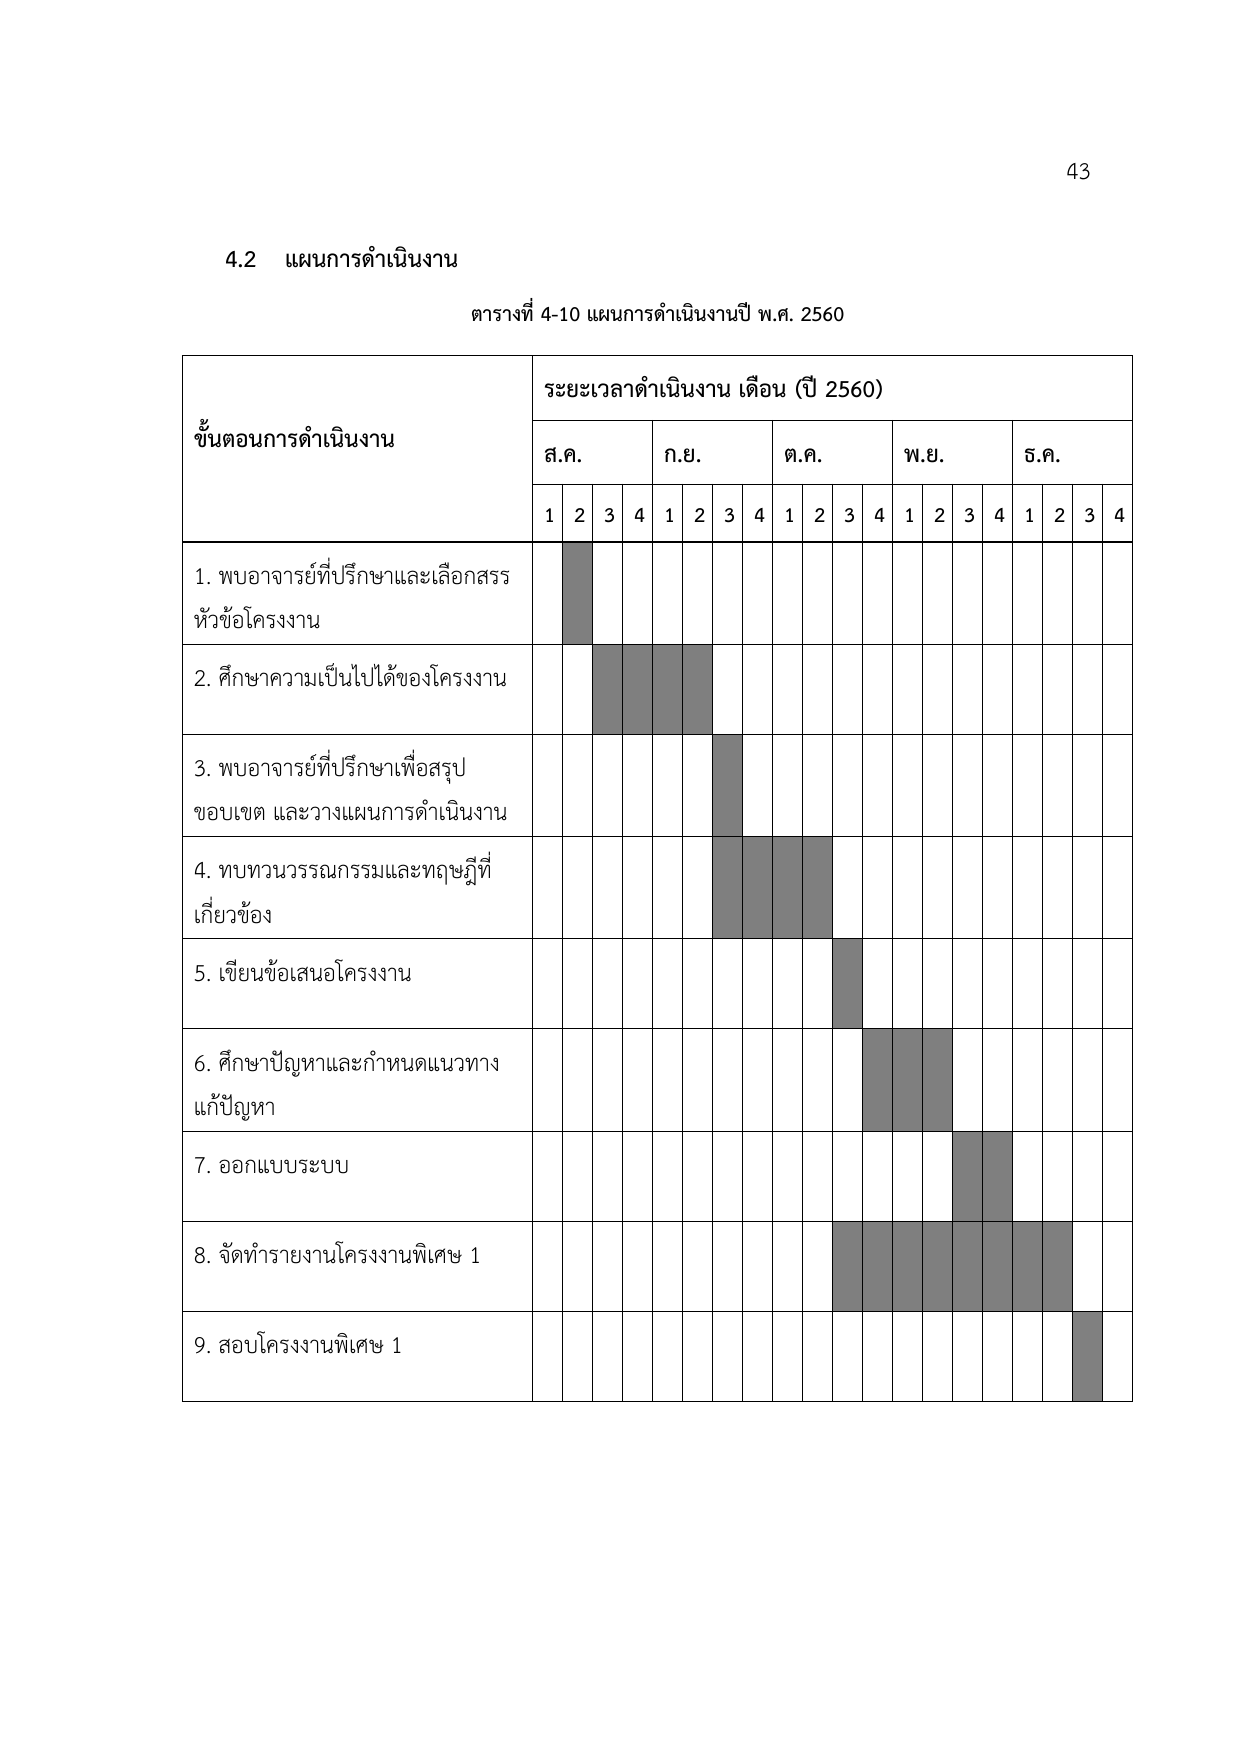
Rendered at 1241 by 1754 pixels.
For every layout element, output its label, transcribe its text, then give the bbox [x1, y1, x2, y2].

table_cell [593, 543, 622, 644]
table_cell [1103, 1132, 1132, 1221]
table_cell 3 [593, 485, 622, 541]
table_cell [1013, 939, 1042, 1028]
table_cell 2 [803, 485, 832, 541]
table_cell [923, 837, 952, 938]
table_cell 3 [1073, 485, 1102, 541]
table_cell [653, 1132, 682, 1221]
table_cell [833, 735, 862, 836]
table_cell [563, 837, 592, 938]
table_cell [653, 543, 682, 644]
table_cell [893, 939, 922, 1028]
table_cell [983, 1132, 1012, 1221]
table_cell [683, 1029, 712, 1131]
table_cell [773, 1029, 802, 1131]
table_cell 6. ศึกษาปัญหาและกำหนดแนวทางแก้ปัญหา [183, 1029, 532, 1131]
table_cell [1043, 1029, 1072, 1131]
table_cell [1073, 543, 1102, 644]
table_cell [713, 1312, 742, 1401]
table_cell [653, 1222, 682, 1311]
table_cell [773, 735, 802, 836]
table_cell [833, 1132, 862, 1221]
table_cell [773, 1132, 802, 1221]
table_cell 1 [1013, 485, 1042, 541]
table_cell 4 [623, 485, 652, 541]
table_cell 3. พบอาจารย์ที่ปรึกษาเพื่อสรุปขอบเขต และวางแผนการดำเนินงาน [183, 735, 532, 836]
table_cell [743, 837, 772, 938]
table_cell [593, 1312, 622, 1401]
table_cell [623, 735, 652, 836]
table_cell [533, 645, 562, 734]
table_cell [1073, 1132, 1102, 1221]
table_cell [983, 1222, 1012, 1311]
table_cell [863, 939, 892, 1028]
table_cell [1073, 1312, 1102, 1401]
table_cell 3 [833, 485, 862, 541]
table_cell พ.ย. [893, 421, 1012, 483]
table_cell [833, 543, 862, 644]
table_cell [863, 735, 892, 836]
table_cell [863, 837, 892, 938]
table_cell [893, 645, 922, 734]
table_cell [983, 1029, 1012, 1131]
table_cell [533, 735, 562, 836]
table_cell [803, 1029, 832, 1131]
table_cell [953, 1312, 982, 1401]
table_cell 2 [683, 485, 712, 541]
table_cell [713, 1029, 742, 1131]
table_cell [833, 1312, 862, 1401]
table_cell [1103, 837, 1132, 938]
table_cell [1043, 837, 1072, 938]
table_cell [683, 837, 712, 938]
table_cell 9. สอบโครงงานพิเศษ 1 [183, 1312, 532, 1401]
table_cell [803, 1222, 832, 1311]
table_cell [1043, 1132, 1072, 1221]
table_cell 4 [983, 485, 1012, 541]
table_cell [833, 645, 862, 734]
table_cell [743, 1312, 772, 1401]
table_cell [923, 939, 952, 1028]
table_cell [533, 939, 562, 1028]
table_cell [773, 1312, 802, 1401]
table_cell [923, 543, 952, 644]
table_cell [683, 543, 712, 644]
table_cell ก.ย. [653, 421, 772, 483]
table_cell [983, 645, 1012, 734]
table_cell [623, 543, 652, 644]
table_cell [923, 645, 952, 734]
table_cell [563, 1312, 592, 1401]
table_cell [563, 543, 592, 644]
table_cell [563, 1029, 592, 1131]
table_cell [743, 645, 772, 734]
table_cell [803, 543, 832, 644]
table_cell [773, 837, 802, 938]
table_cell 2 [1043, 485, 1072, 541]
table_cell [623, 1029, 652, 1131]
table_cell [1013, 1222, 1042, 1311]
table_cell [1103, 1222, 1132, 1311]
table_cell [593, 837, 622, 938]
table_cell [953, 939, 982, 1028]
table_cell [893, 1029, 922, 1131]
table_cell [773, 645, 802, 734]
table_cell 4 [1103, 485, 1132, 541]
table_cell [1103, 939, 1132, 1028]
table_cell 1. พบอาจารย์ที่ปรึกษาและเลือกสรรหัวข้อโครงงาน [183, 543, 532, 644]
table_cell [1043, 1312, 1072, 1401]
table_cell [923, 735, 952, 836]
subtitle แผนการดำเนินงาน [225, 239, 1090, 283]
table_cell 1 [773, 485, 802, 541]
table_cell [1013, 645, 1042, 734]
table_cell [863, 1222, 892, 1311]
table_cell [563, 735, 592, 836]
table_cell [743, 939, 772, 1028]
table_cell [1073, 837, 1102, 938]
table_cell 2 [563, 485, 592, 541]
table_cell [743, 735, 772, 836]
table_cell [1043, 543, 1072, 644]
table_cell [833, 837, 862, 938]
table_cell [533, 1222, 562, 1311]
table_cell [1013, 1312, 1042, 1401]
table_cell [1043, 939, 1072, 1028]
table_cell [833, 1222, 862, 1311]
table_cell [893, 837, 922, 938]
table_cell [863, 1029, 892, 1131]
table_cell [623, 837, 652, 938]
table_cell [1073, 939, 1102, 1028]
table_cell 4 [743, 485, 772, 541]
table_cell [1103, 645, 1132, 734]
table_cell 1 [533, 485, 562, 541]
table_cell [983, 735, 1012, 836]
table_cell [683, 735, 712, 836]
table_cell [593, 939, 622, 1028]
table_cell [953, 645, 982, 734]
table_cell [683, 1222, 712, 1311]
table_cell ต.ค. [773, 421, 892, 483]
table_cell [563, 1132, 592, 1221]
table_cell 2. ศึกษาความเป็นไปได้ของโครงงาน [183, 645, 532, 734]
table_cell [593, 735, 622, 836]
table_cell [893, 735, 922, 836]
table_cell [803, 735, 832, 836]
table_cell [593, 1222, 622, 1311]
table_cell [713, 543, 742, 644]
table_cell [953, 1029, 982, 1131]
table_cell [683, 1132, 712, 1221]
table_cell [983, 1312, 1012, 1401]
table_cell [743, 543, 772, 644]
table_cell 4 [863, 485, 892, 541]
table_cell [953, 1222, 982, 1311]
table_cell 8. จัดทำรายงานโครงงานพิเศษ 1 [183, 1222, 532, 1311]
table_cell [653, 1029, 682, 1131]
table_cell [833, 1029, 862, 1131]
table_cell 2 [923, 485, 952, 541]
table_cell [653, 735, 682, 836]
table_cell [773, 939, 802, 1028]
table_cell [803, 939, 832, 1028]
table_cell [1103, 735, 1132, 836]
table_cell [803, 1312, 832, 1401]
table_cell [1013, 735, 1042, 836]
table_cell [923, 1029, 952, 1131]
table_cell [653, 645, 682, 734]
table_cell [533, 1132, 562, 1221]
table_cell [773, 543, 802, 644]
table_cell [623, 645, 652, 734]
table_cell [1013, 837, 1042, 938]
table_cell [533, 837, 562, 938]
table_cell [863, 645, 892, 734]
table_cell [1103, 1029, 1132, 1131]
table_cell [923, 1222, 952, 1311]
table_cell [983, 837, 1012, 938]
table_cell [1043, 735, 1072, 836]
table_cell [803, 645, 832, 734]
table_cell 7. ออกแบบระบบ [183, 1132, 532, 1221]
table_cell [773, 1222, 802, 1311]
table_cell [1103, 1312, 1132, 1401]
table_cell [563, 1222, 592, 1311]
table_cell [1103, 543, 1132, 644]
table_cell [593, 1132, 622, 1221]
table_cell [1043, 1222, 1072, 1311]
table_cell [893, 1222, 922, 1311]
table_cell [653, 837, 682, 938]
table_header ระยะเวลาดำเนินงาน เดือน (ปี 2560) [533, 356, 1132, 420]
table_cell [713, 1222, 742, 1311]
table_cell [533, 1029, 562, 1131]
table_header ขั้นตอนการดำเนินงาน [183, 356, 532, 541]
table_cell [953, 837, 982, 938]
table_cell [713, 1132, 742, 1221]
table_cell [683, 645, 712, 734]
table_cell 3 [713, 485, 742, 541]
table_cell [1013, 1132, 1042, 1221]
table_cell [953, 543, 982, 644]
table_cell [743, 1132, 772, 1221]
table_cell [623, 939, 652, 1028]
table_cell [563, 939, 592, 1028]
table_cell [713, 645, 742, 734]
table_cell [983, 939, 1012, 1028]
table_cell [893, 1312, 922, 1401]
table_cell [1073, 735, 1102, 836]
table_cell [893, 1132, 922, 1221]
table_cell [1073, 1222, 1102, 1311]
table_cell [713, 939, 742, 1028]
table_cell [743, 1222, 772, 1311]
table_cell 5. เขียนข้อเสนอโครงงาน [183, 939, 532, 1028]
table_cell [743, 1029, 772, 1131]
table_cell [803, 837, 832, 938]
table_cell [953, 735, 982, 836]
table_cell [533, 543, 562, 644]
table_cell ส.ค. [533, 421, 652, 483]
table_cell [593, 645, 622, 734]
table_cell [983, 543, 1012, 644]
table_cell [653, 1312, 682, 1401]
table_cell [863, 1132, 892, 1221]
table_cell [683, 1312, 712, 1401]
table_cell [593, 1029, 622, 1131]
table_cell 1 [893, 485, 922, 541]
table_cell [953, 1132, 982, 1221]
table_cell [1073, 645, 1102, 734]
table_cell [923, 1312, 952, 1401]
table_cell [653, 939, 682, 1028]
table_cell [1073, 1029, 1102, 1131]
table_cell 3 [953, 485, 982, 541]
table_cell [1043, 645, 1072, 734]
table_cell [623, 1312, 652, 1401]
table_cell [533, 1312, 562, 1401]
table_cell 1 [653, 485, 682, 541]
table_cell 4. ทบทวนวรรณกรรมและทฤษฎีที่เกี่ยวข้อง [183, 837, 532, 938]
table_cell [863, 543, 892, 644]
table_cell [893, 543, 922, 644]
table_cell [713, 735, 742, 836]
table_cell ธ.ค. [1013, 421, 1132, 483]
table_cell [563, 645, 592, 734]
table_cell [923, 1132, 952, 1221]
table_cell [623, 1132, 652, 1221]
table_cell [623, 1222, 652, 1311]
table_cell [863, 1312, 892, 1401]
table_cell [683, 939, 712, 1028]
table_cell [803, 1132, 832, 1221]
table_cell [1013, 1029, 1042, 1131]
table_cell [713, 837, 742, 938]
table_cell [1013, 543, 1042, 644]
table_cell [833, 939, 862, 1028]
